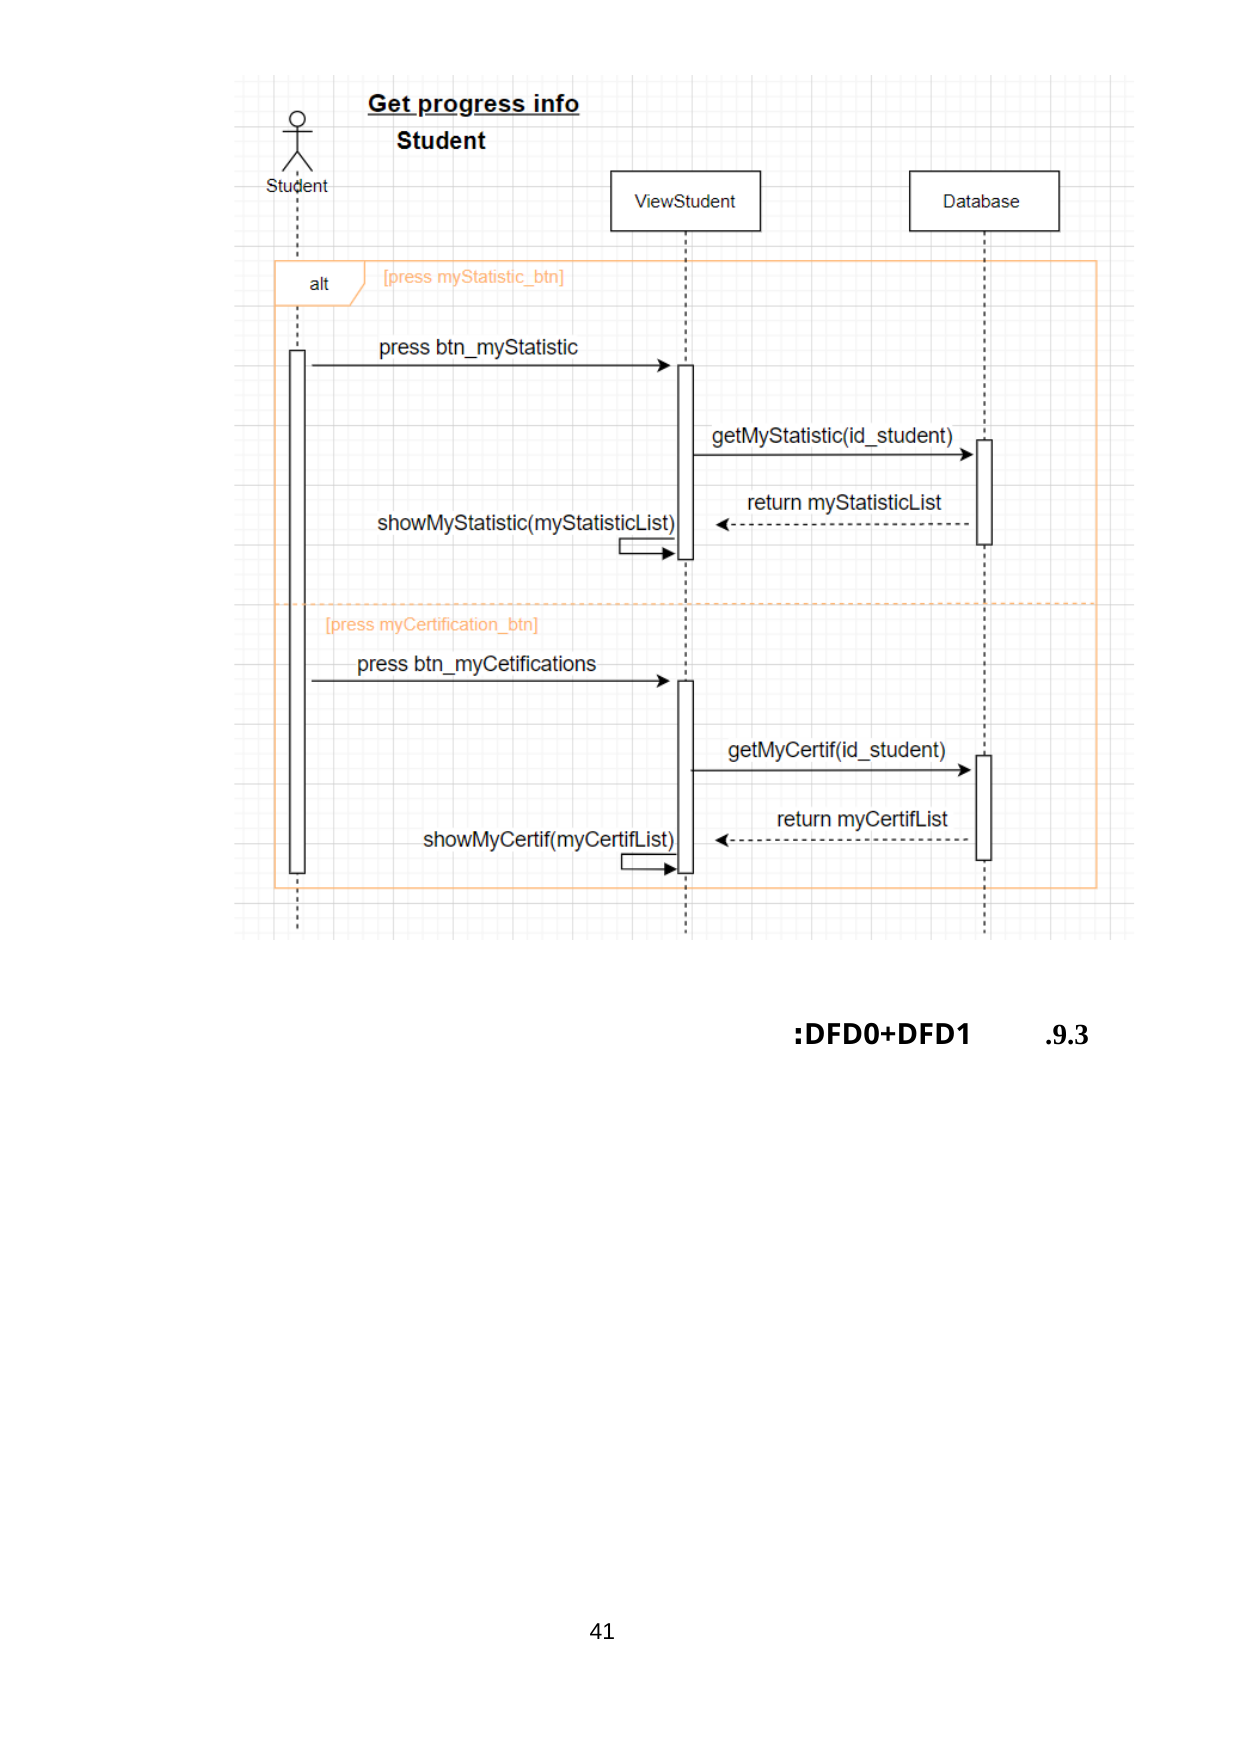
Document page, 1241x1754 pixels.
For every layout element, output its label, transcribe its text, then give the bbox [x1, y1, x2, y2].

list DFD0+DFD1: [119, 1013, 1045, 1053]
picture [234, 75, 1135, 940]
